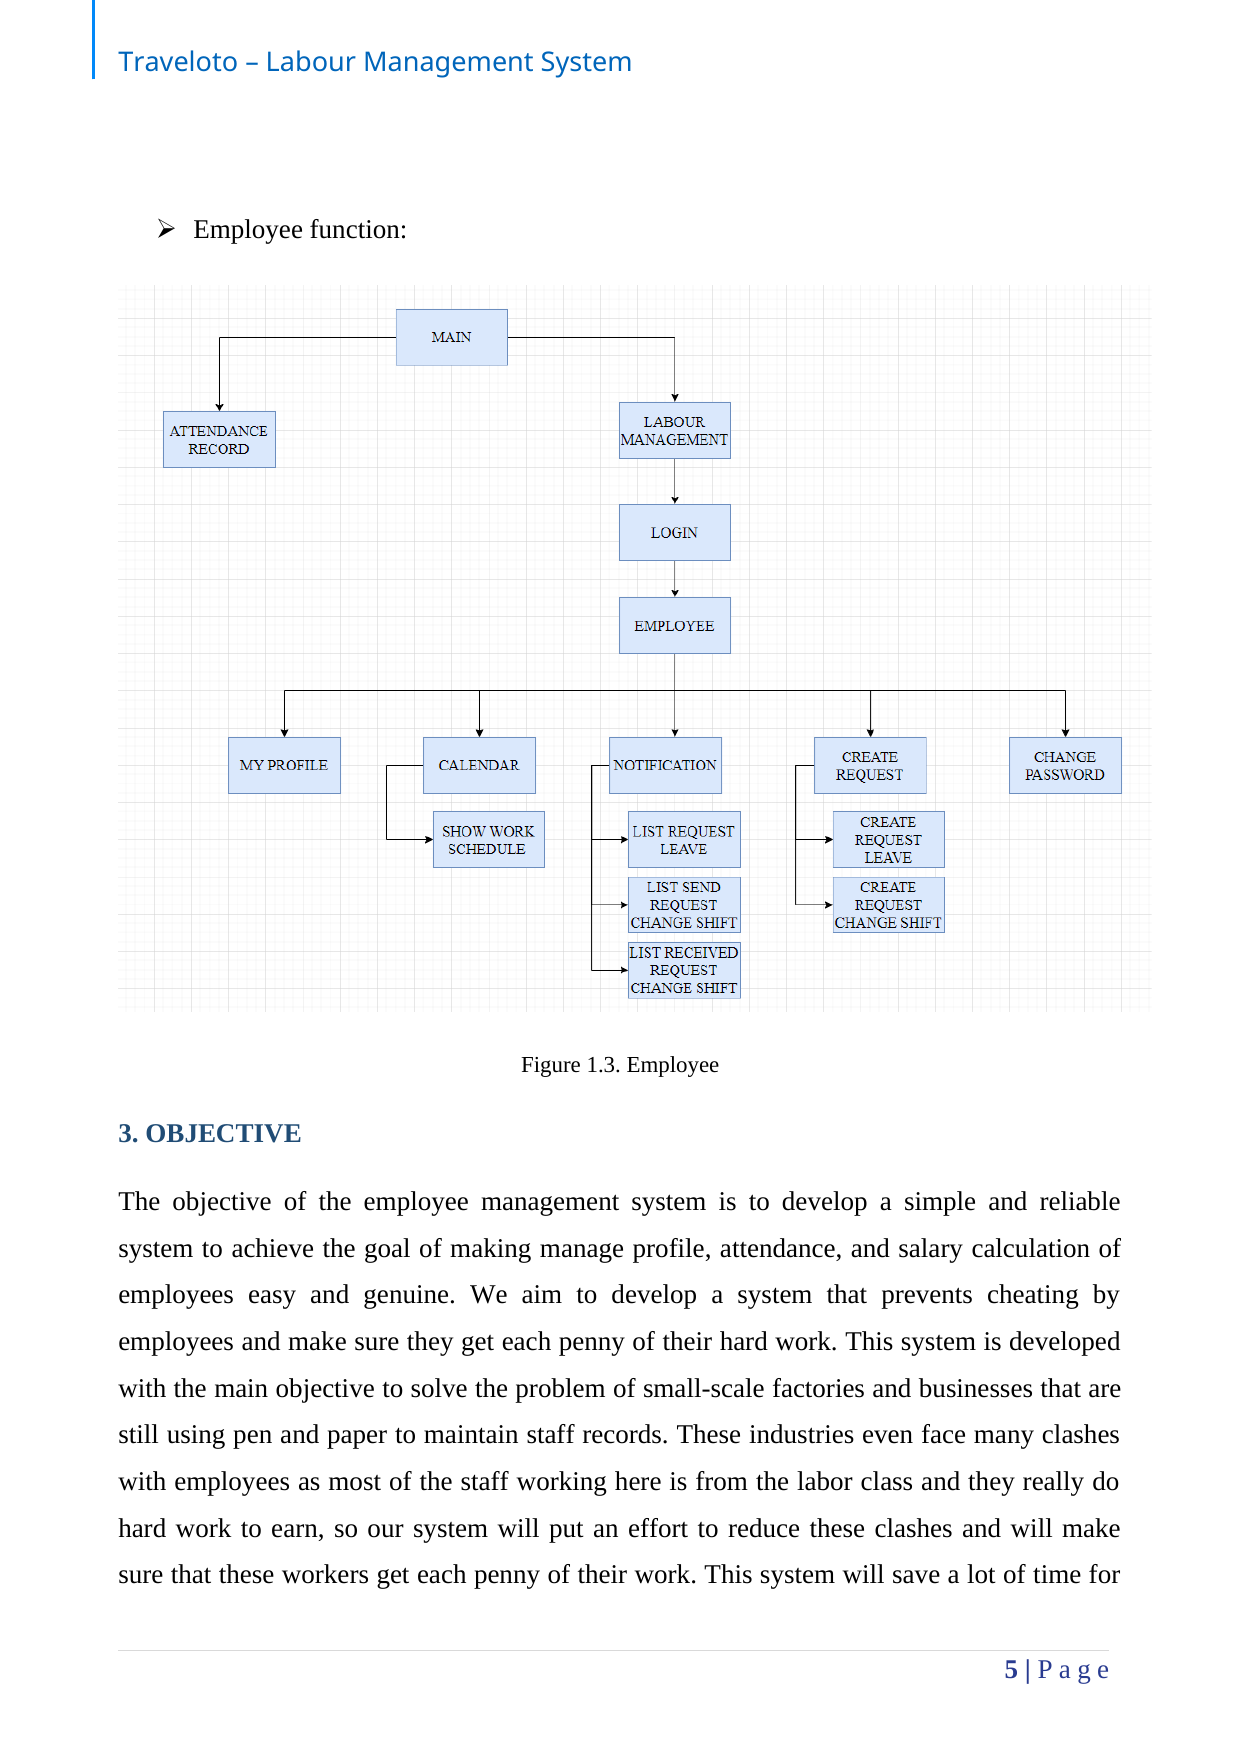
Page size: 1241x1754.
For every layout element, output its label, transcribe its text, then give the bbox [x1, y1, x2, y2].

list Employee function: [156, 214, 1122, 245]
text Figure 1.3. Employee [118, 1052, 1122, 1078]
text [118, 1185, 1122, 1589]
picture [118, 285, 1152, 1012]
subtitle 3. OBJECTIVE [118, 1117, 1122, 1149]
